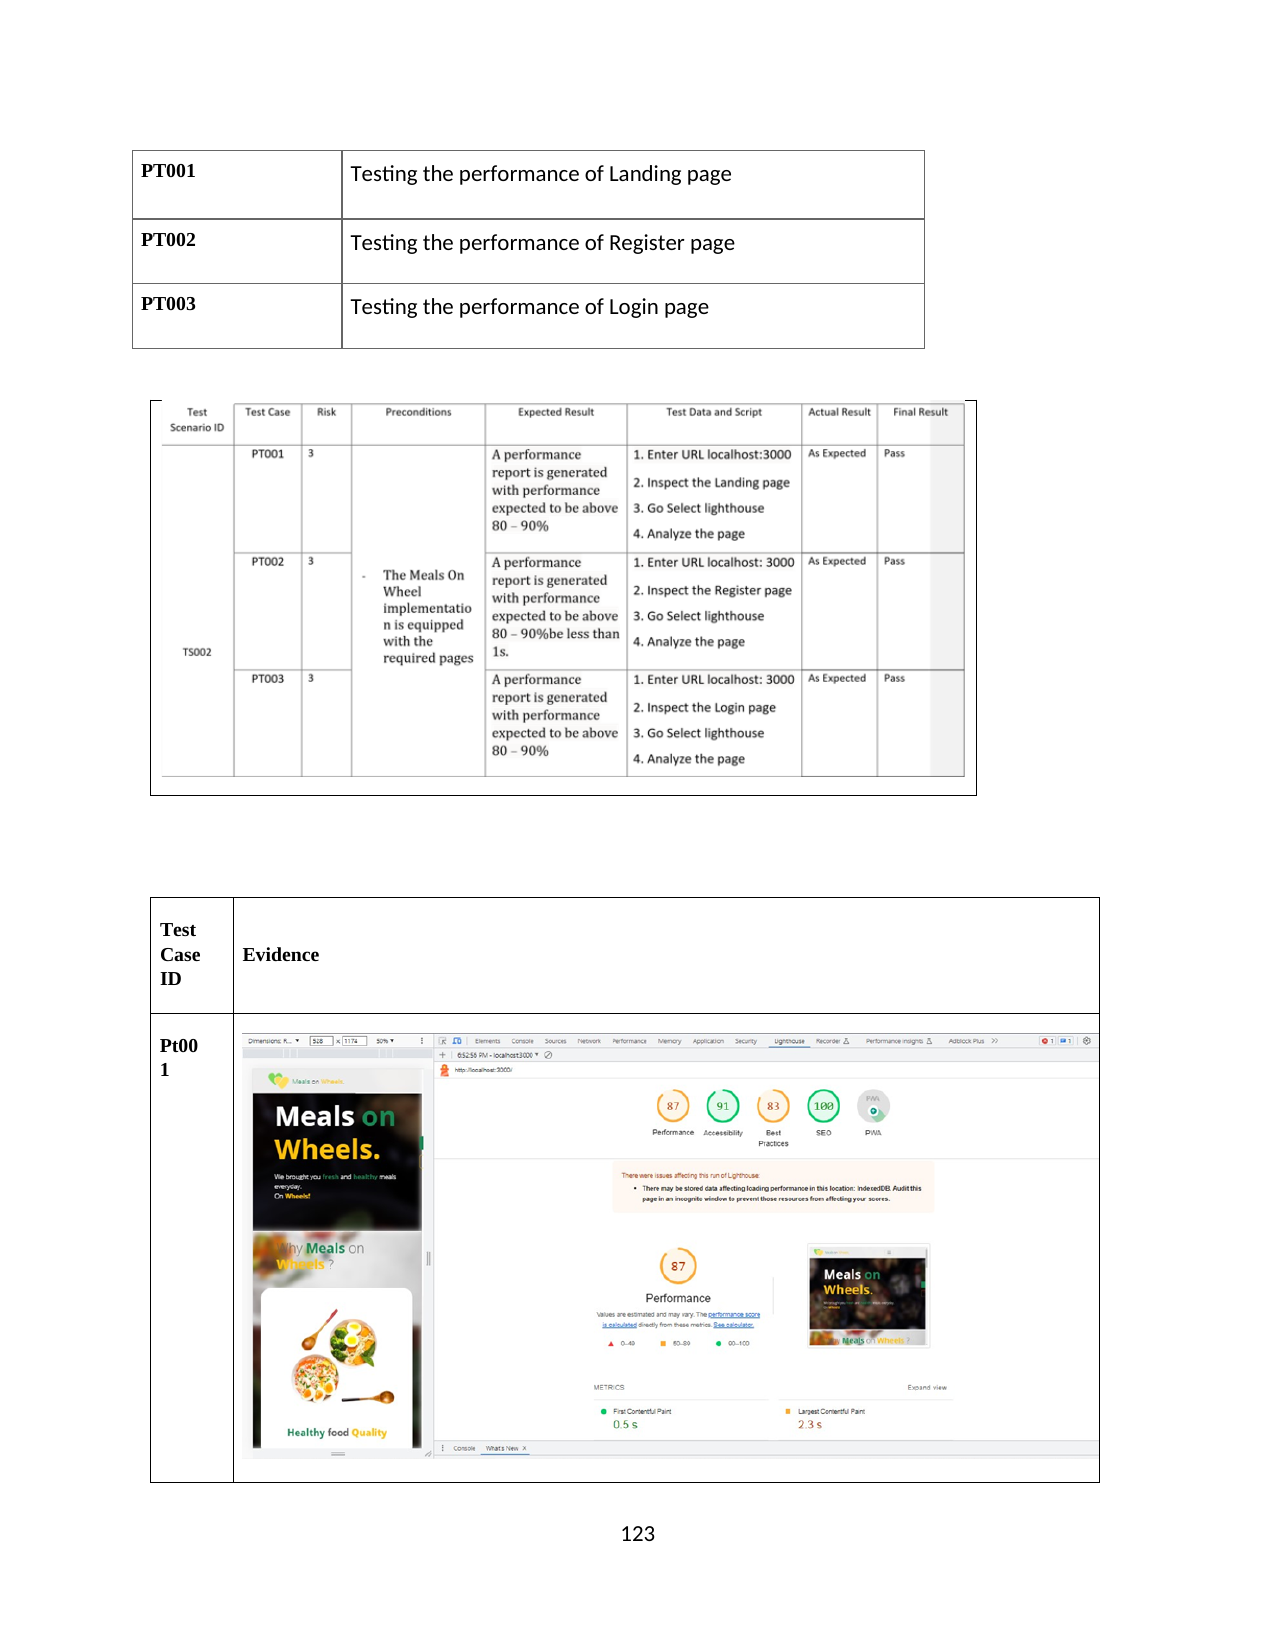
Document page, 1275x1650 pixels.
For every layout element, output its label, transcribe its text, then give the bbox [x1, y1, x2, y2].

picture [242, 1033, 1099, 1459]
table_cell PT002 [133, 220, 341, 283]
table_cell Pt001 [151, 1014, 233, 1482]
table_header Evidence [234, 898, 1099, 1013]
table_header [151, 401, 976, 795]
table_cell PT003 [133, 284, 341, 348]
table_header Test Case ID [151, 898, 233, 1013]
table_cell [234, 1014, 1099, 1482]
table_cell PT001 [133, 151, 341, 218]
table_cell Testing the performance of Register page [343, 220, 924, 283]
table_cell Testing the performance of Landing page [343, 151, 924, 218]
picture [161, 400, 965, 777]
table_cell Testing the performance of Login page [343, 284, 924, 348]
